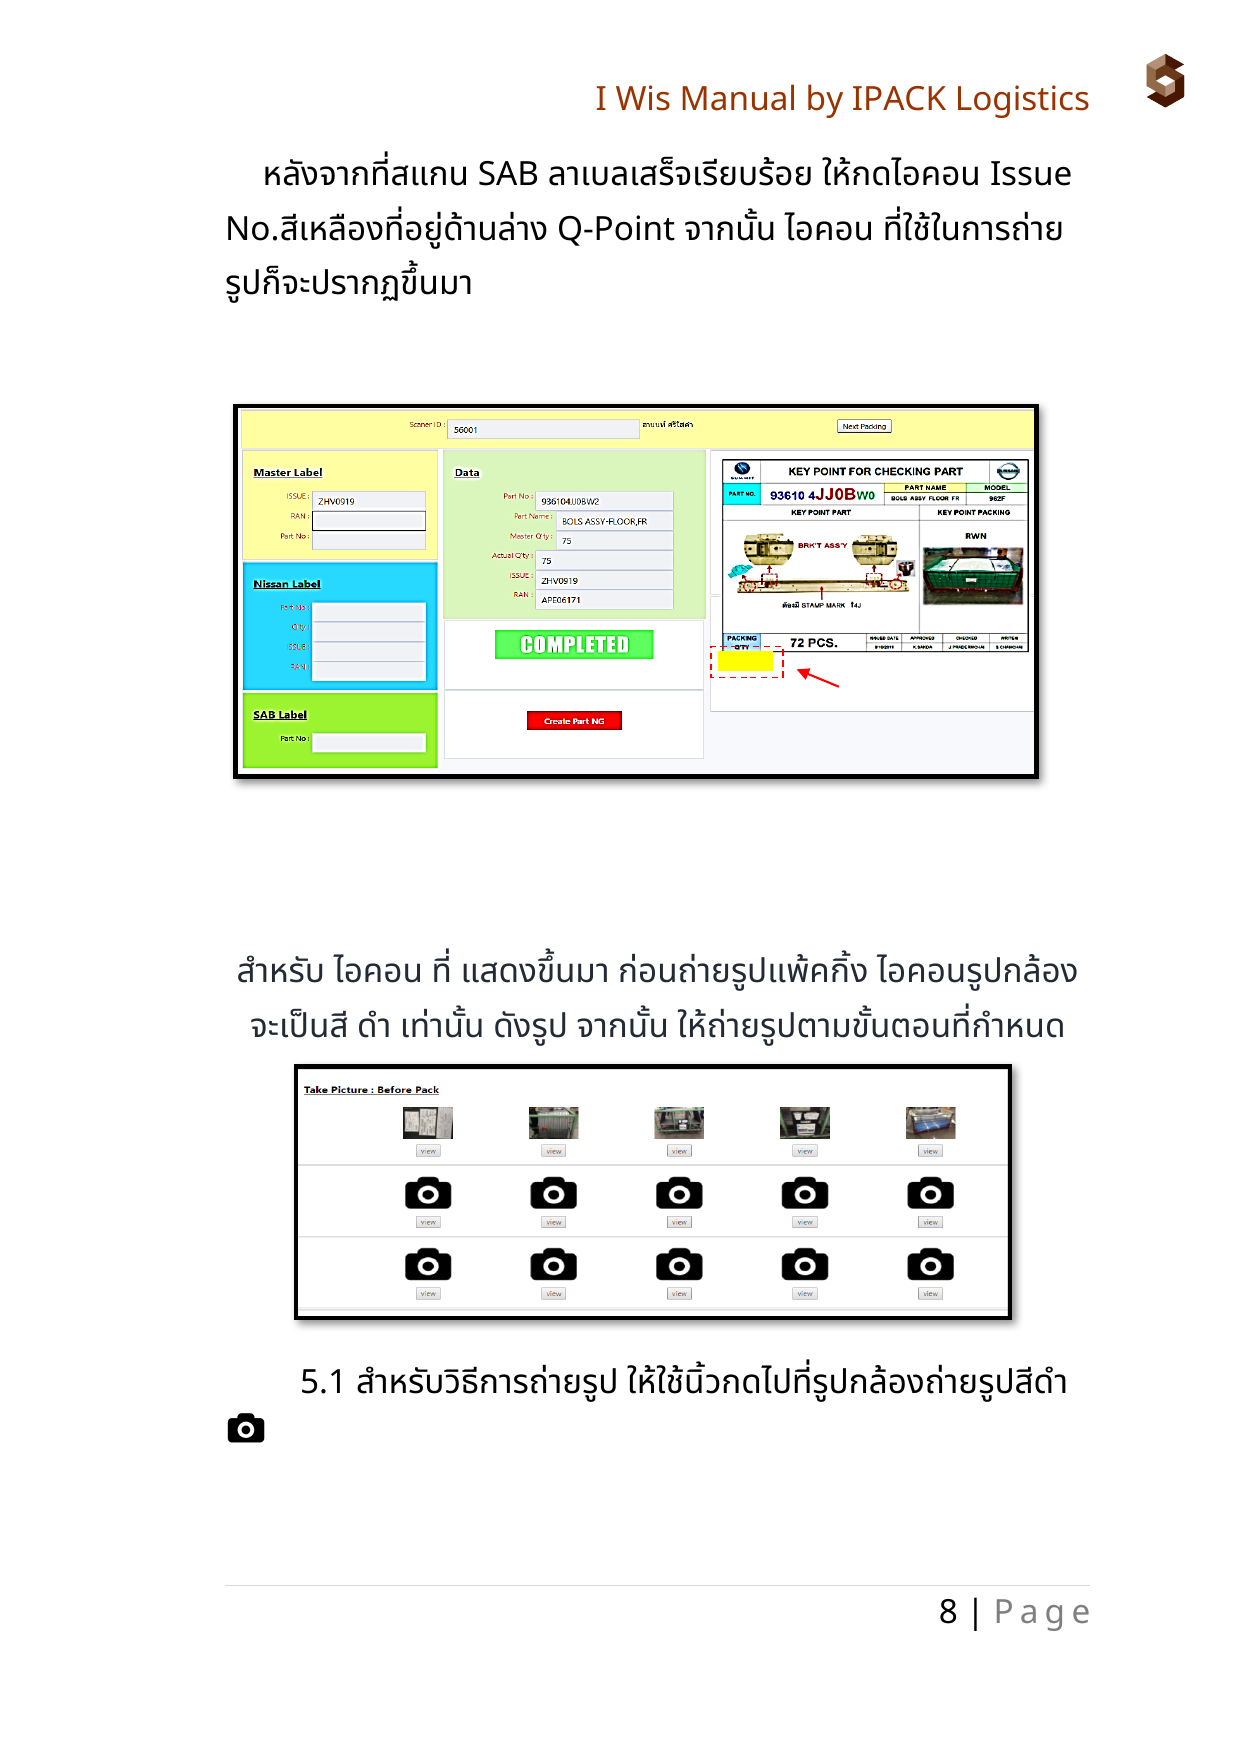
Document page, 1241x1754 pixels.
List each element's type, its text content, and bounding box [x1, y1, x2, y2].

picture [238, 408, 1034, 774]
text 5.1 สำหรับวิธีการถ่ายรูป ให้ใช้นิ้วกดไปที่รูปกล้องถ่ายรูปสีดำ [225, 1358, 1090, 1463]
picture [1141, 51, 1185, 108]
picture [298, 1069, 1008, 1316]
text หลังจากที่สแกน SAB ลาเบลเสร็จเรียบร้อย ให้กดไอคอน Issue No.สีเหลืองที่อยู่ด้านล่าง Q-Point จากนั้น ไอคอน ที่ใช้ในการถ่ายรูปก็จะปรากฏขึ้นมา [225, 150, 1090, 309]
picture [225, 1412, 267, 1446]
